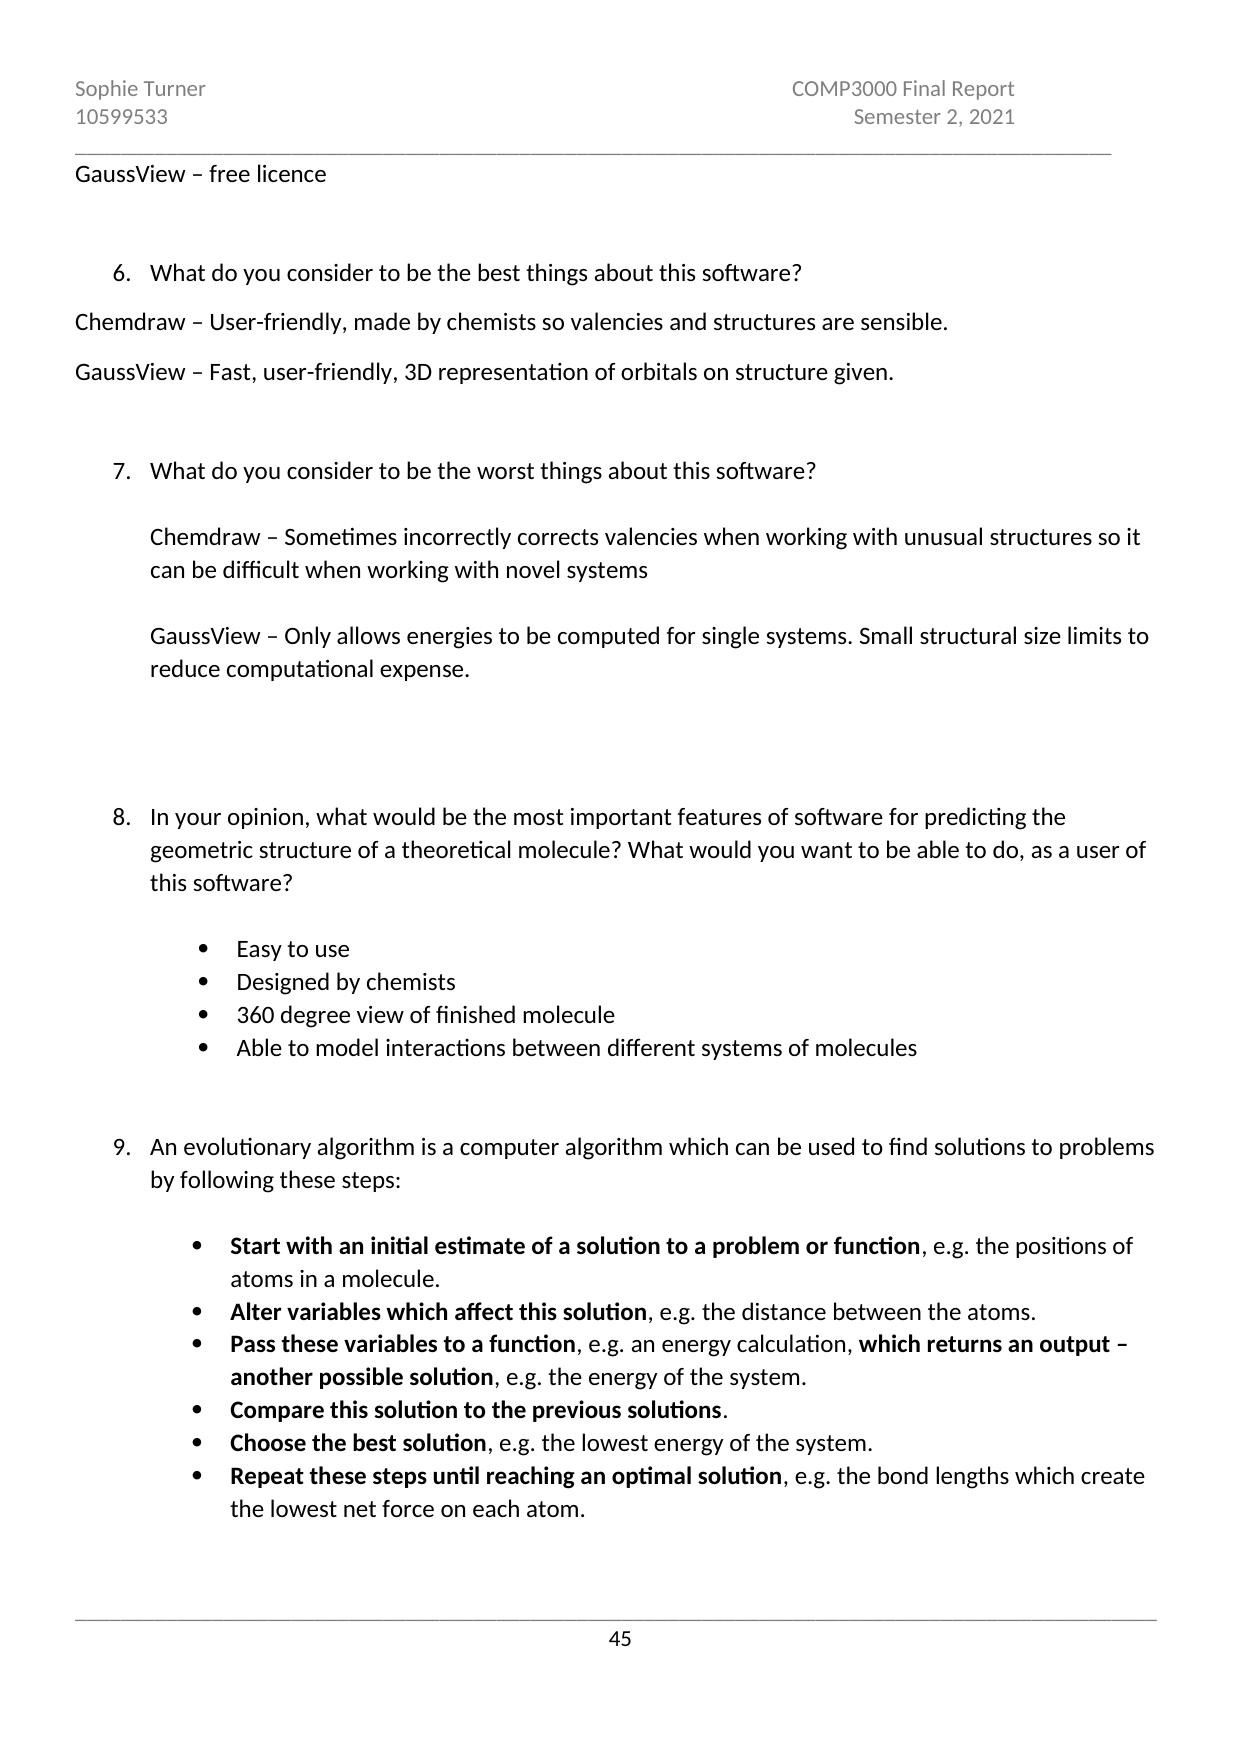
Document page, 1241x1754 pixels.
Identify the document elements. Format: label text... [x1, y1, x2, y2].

list Alter variables which affect this solution, e.g. the distance between the atoms. [193, 1296, 1165, 1326]
list An evolutionary algorithm is a computer algorithm which can be used to find solutions to problems by following these steps: [112, 1131, 1165, 1194]
list Compare this solution to the previous solutions. [193, 1394, 1165, 1425]
list Chemdraw – Sometimes incorrectly corrects valencies when working with unusual structures so it can be difficult when working with novel systems [150, 521, 1165, 584]
list What do you consider to be the worst things about this software? [112, 455, 1165, 486]
list Designed by chemists [199, 966, 1165, 997]
list Repeat these steps until reaching an optimal solution, e.g. the bond lengths which create the lowest net force on each atom. [193, 1460, 1165, 1524]
list Pass these variables to a function, e.g. an energy calculation, which returns an output – another possible solution, e.g. the energy of the system. [193, 1329, 1165, 1392]
list Easy to use [199, 933, 1165, 964]
list Choose the best solution, e.g. the lowest energy of the system. [193, 1427, 1165, 1458]
list GaussView – Only allows energies to be computed for single systems. Small structural size limits to reduce computational expense. [150, 620, 1165, 683]
list Start with an initial estimate of a solution to a problem or function, e.g. the positions of atoms in a molecule. [193, 1230, 1165, 1293]
list Able to model interactions between different systems of molecules [199, 1032, 1165, 1062]
text Chemdraw – User-friendly, made by chemists so valencies and structures are sensible. [75, 307, 1165, 337]
text GaussView – Fast, user-friendly, 3D representation of orbitals on structure given. [75, 356, 1165, 387]
list 360 degree view of finished molecule [199, 999, 1165, 1029]
list In your opinion, what would be the most important features of software for predicting the geometric structure of a theoretical molecule? What would you want to be able to do, as a user of this software? [112, 802, 1165, 898]
list What do you consider to be the best things about this software? [112, 257, 1165, 287]
text GaussView – free licence [75, 158, 1165, 188]
